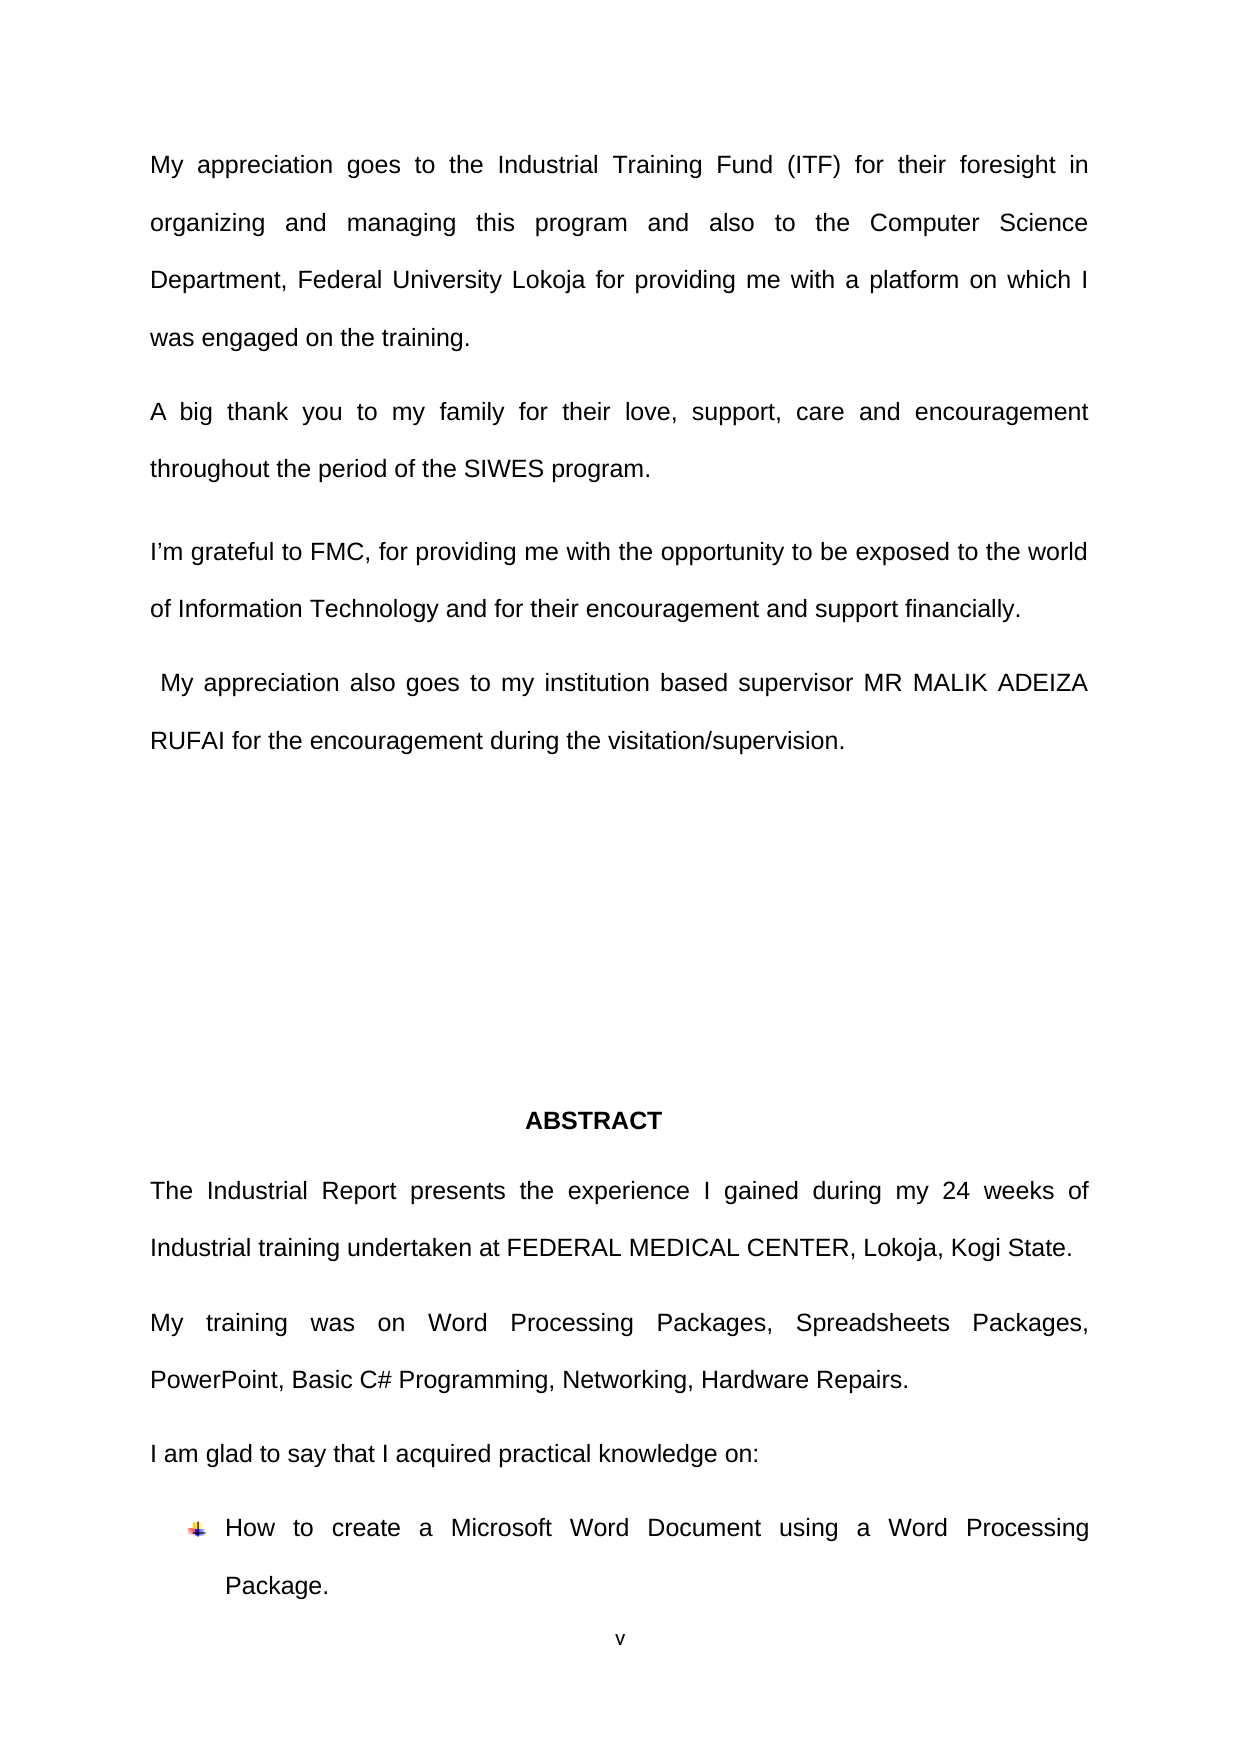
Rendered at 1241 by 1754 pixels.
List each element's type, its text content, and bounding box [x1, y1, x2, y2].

text I’m grateful to FMC, for providing me with the opportunity to be exposed to the world of Information Technology and for their encouragement and support financially. [150, 537, 1090, 623]
text My training was on Word Processing Packages, Spreadsheets Packages, PowerPoint, Basic C# Programming, Networking, Hardware Repairs. [150, 1307, 1090, 1394]
picture [188, 1520, 206, 1537]
list How to create a Microsoft Word Document using a Word Processing Package. [187, 1513, 1090, 1599]
text The Industrial Report presents the experience I gained during my 24 weeks of Industrial training undertaken at FEDERAL MEDICAL CENTER, Lokoja, Kogi State. [150, 1176, 1090, 1262]
subtitle ABSTRACT [450, 1106, 1090, 1134]
text I am glad to say that I acquired practical knowledge on: [150, 1439, 1090, 1468]
text A big thank you to my family for their love, support, care and encouragement throughout the period of the SIWES program. [150, 397, 1090, 483]
text My appreciation also goes to my institution based supervisor MR MALIK ADEIZA RUFAI for the encouragement during the visitation/supervision. [150, 668, 1090, 754]
text My appreciation goes to the Industrial Training Fund (ITF) for their foresight in organizing and managing this program and also to the Computer Science Department, Federal University Lokoja for providing me with a platform on which I was engaged on the training. [150, 150, 1090, 351]
